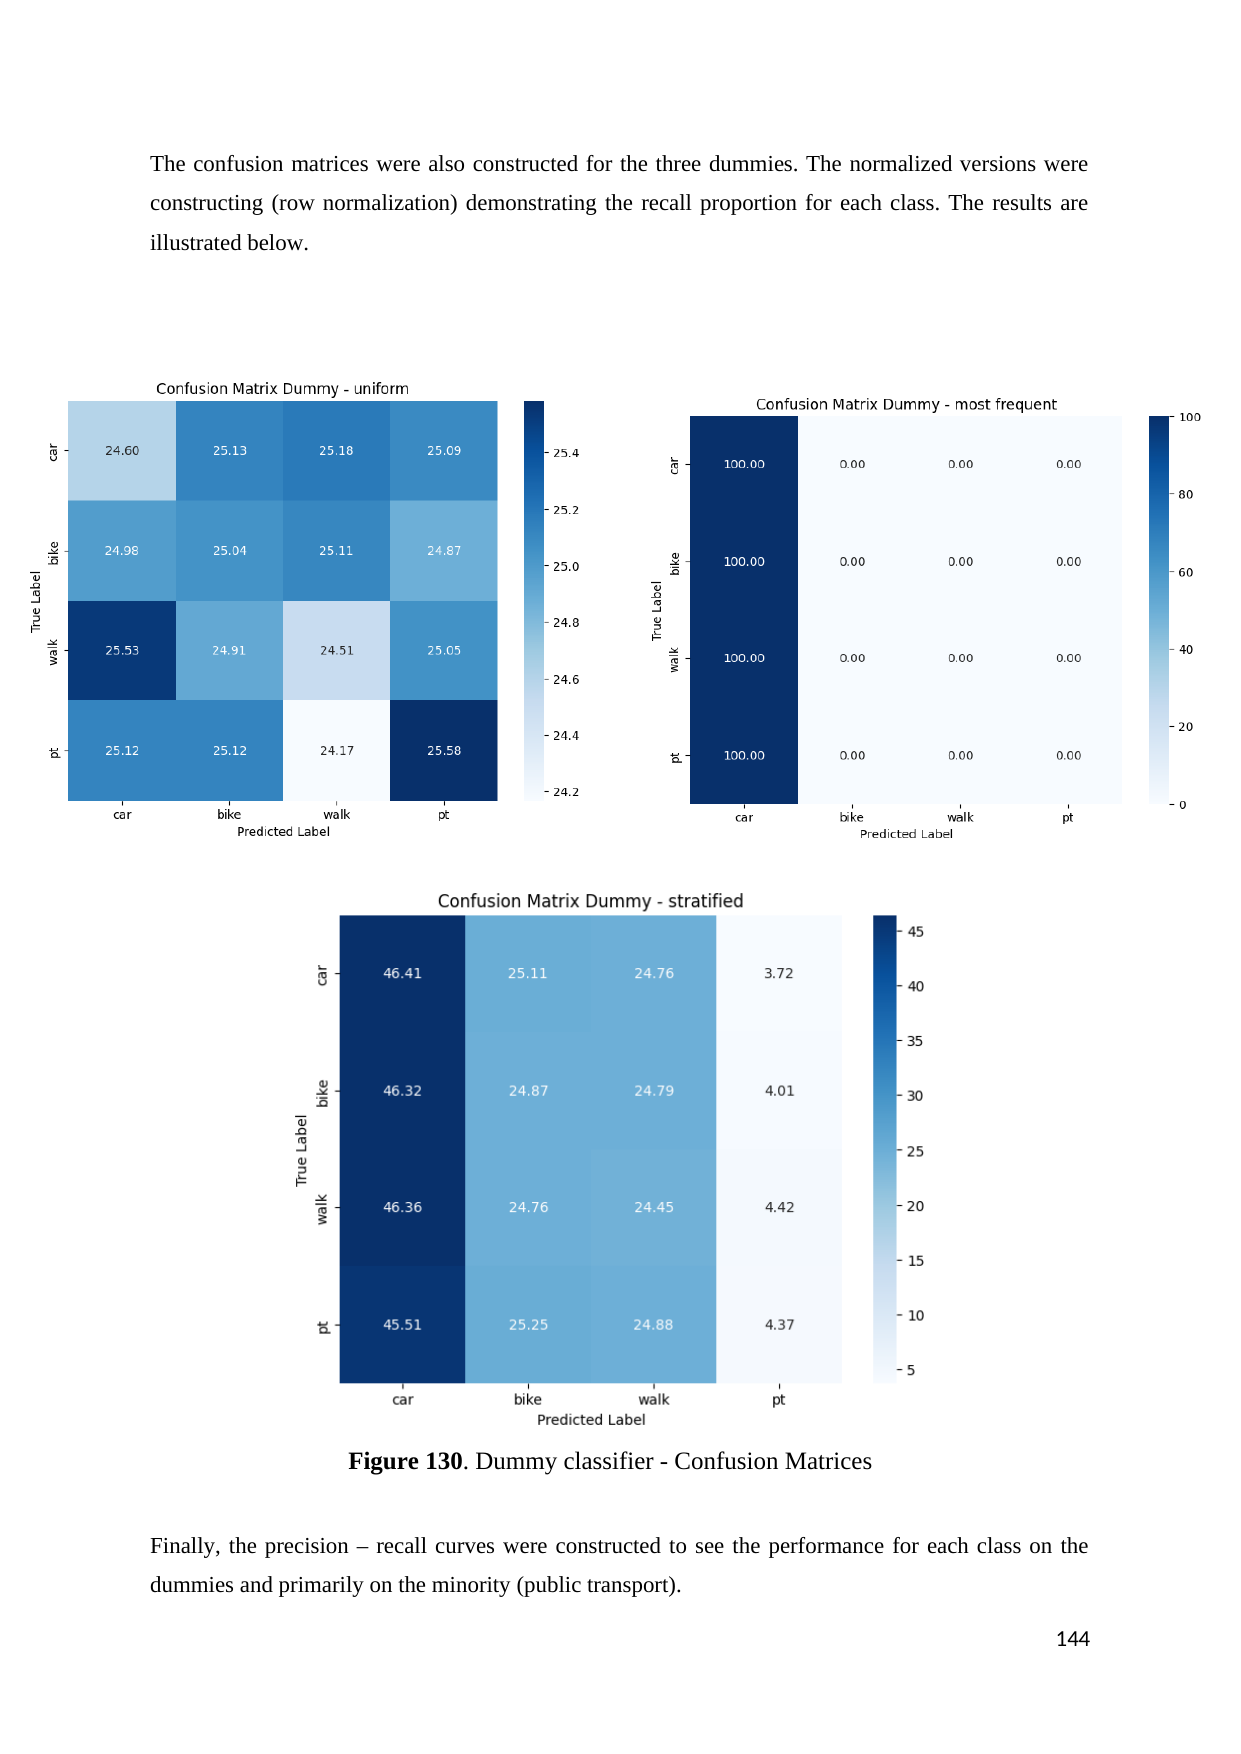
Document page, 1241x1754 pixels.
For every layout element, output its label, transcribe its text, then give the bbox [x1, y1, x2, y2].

picture [643, 389, 1209, 848]
picture [22, 373, 587, 846]
picture [286, 884, 934, 1437]
text Finally, the precision – recall curves were constructed to see the performance for each class on the dummies and primarily on the minority (public transport). [150, 1532, 1090, 1598]
text The confusion matrices were also constructed for the three dummies. The normalized versions were constructing (row normalization) demonstrating the recall proportion for each class. The results are illustrated below. [150, 150, 1090, 255]
